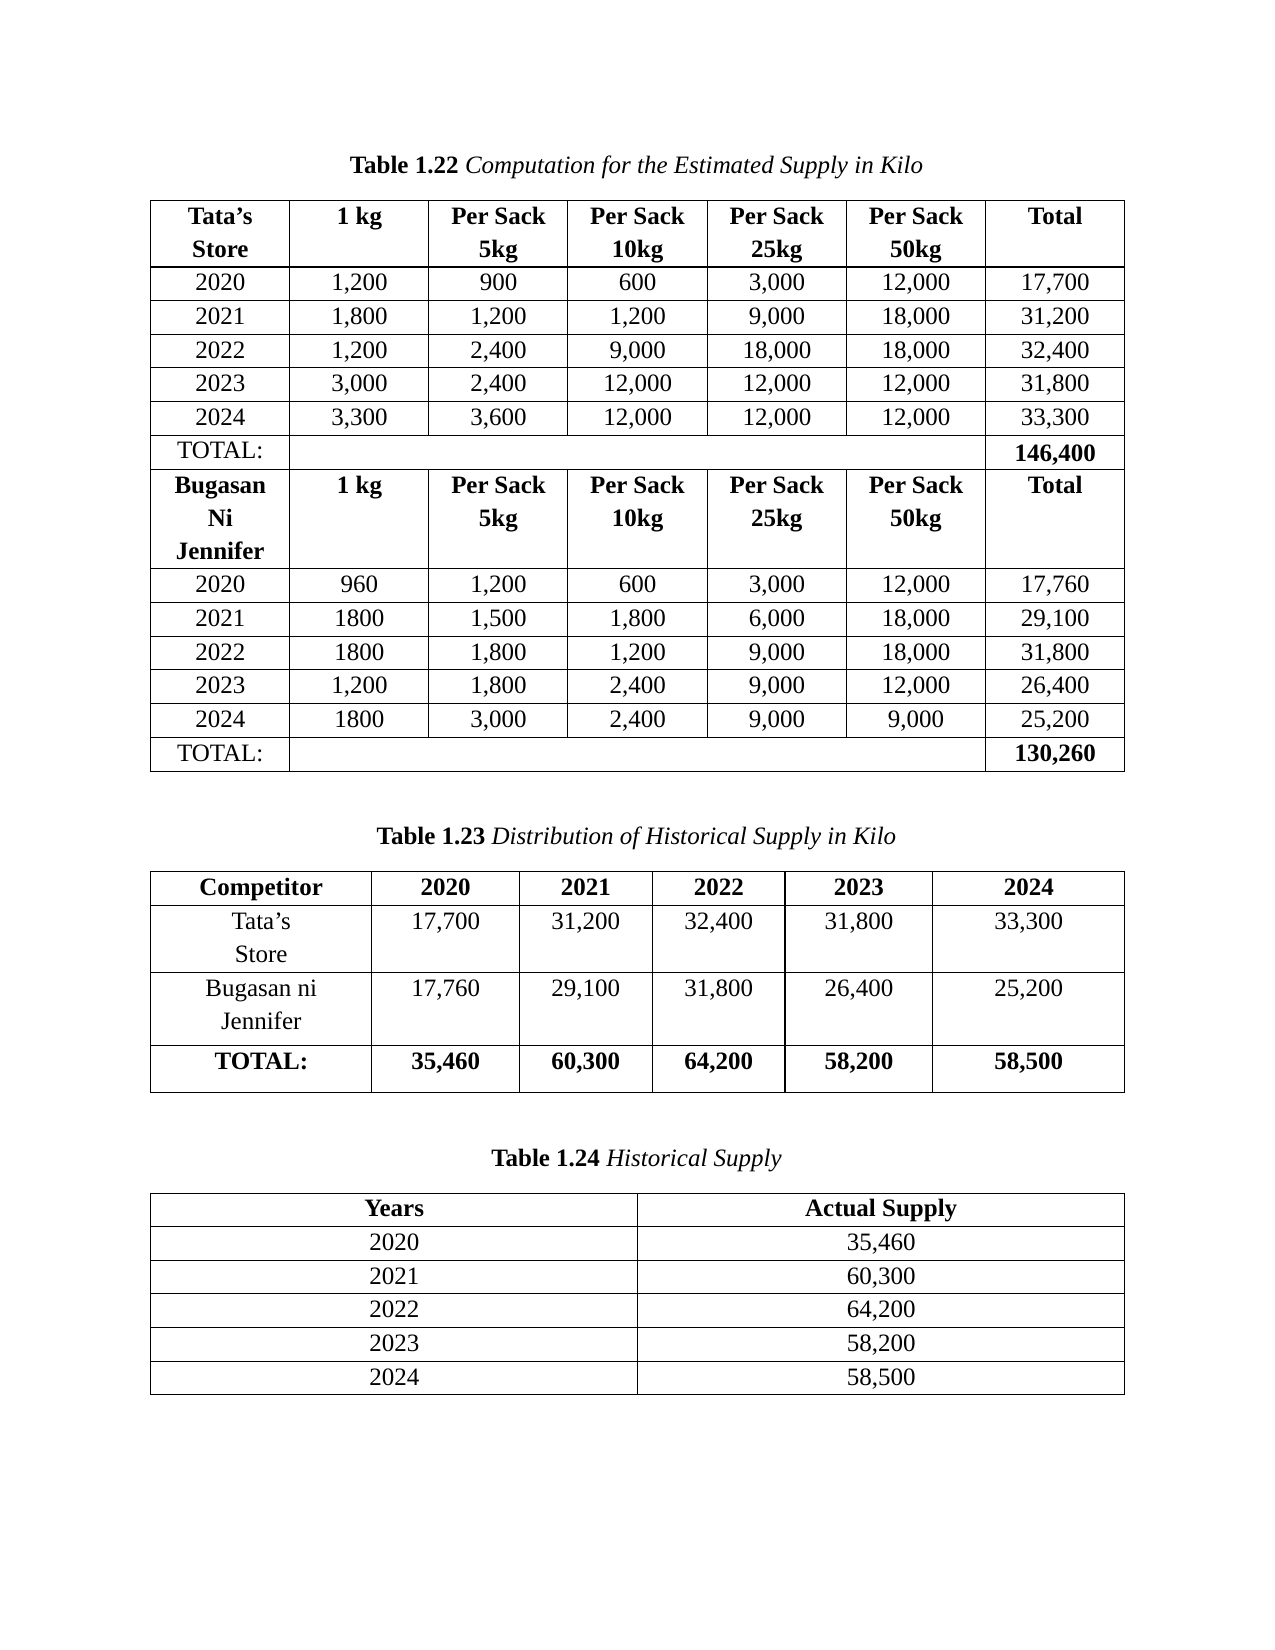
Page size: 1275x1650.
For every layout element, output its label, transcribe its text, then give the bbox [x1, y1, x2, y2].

table_cell 2021 [151, 301, 289, 334]
table_cell 900 [429, 268, 567, 300]
table_cell 2021 [151, 1261, 637, 1293]
table_cell 6,000 [708, 603, 846, 636]
text Table 1.24 Historical Supply [150, 1143, 1125, 1171]
table_cell 2,400 [568, 704, 707, 737]
table_cell 2020 [151, 268, 289, 300]
table_cell 26,400 [986, 670, 1124, 703]
table_header 2024 [933, 872, 1124, 905]
table_cell Tata’s Store [151, 906, 371, 972]
table_header Tata’s Store [151, 201, 289, 266]
table_cell 17,700 [986, 268, 1124, 300]
table_cell 29,100 [520, 973, 652, 1045]
table_cell 12,000 [847, 670, 985, 703]
table_cell TOTAL: [151, 436, 289, 469]
table_cell Per Sack 25kg [708, 470, 846, 568]
table_header Per Sack 50kg [847, 201, 985, 266]
table_cell 9,000 [708, 301, 846, 334]
table_cell 1800 [290, 704, 428, 737]
table_cell 2023 [151, 368, 289, 401]
table_cell 17,760 [986, 569, 1124, 602]
table_cell 64,200 [653, 1046, 784, 1092]
table_cell 2,400 [568, 670, 707, 703]
table_cell 58,500 [933, 1046, 1124, 1092]
table_cell 1,200 [429, 301, 567, 334]
table_cell 60,300 [520, 1046, 652, 1092]
table_header Per Sack 5kg [429, 201, 567, 266]
table_cell 17,700 [372, 906, 519, 972]
table_cell 1,200 [290, 335, 428, 367]
table_cell 2022 [151, 1294, 637, 1327]
table_cell 32,400 [653, 906, 784, 972]
table_cell [290, 436, 985, 469]
table_cell 1,200 [290, 670, 428, 703]
table_cell 2021 [151, 603, 289, 636]
table_cell 31,200 [520, 906, 652, 972]
table_cell 1,800 [290, 301, 428, 334]
table_cell 18,000 [847, 637, 985, 669]
table_cell 2023 [151, 670, 289, 703]
table_cell 3,000 [708, 569, 846, 602]
table_header 2021 [520, 872, 652, 905]
table_cell 3,000 [708, 268, 846, 300]
table_cell 31,800 [986, 637, 1124, 669]
table_cell 18,000 [847, 603, 985, 636]
table_cell 1,200 [429, 569, 567, 602]
table_cell 2023 [151, 1328, 637, 1361]
table_header Per Sack 25kg [708, 201, 846, 266]
table_cell 60,300 [638, 1261, 1124, 1293]
table_cell 31,800 [986, 368, 1124, 401]
table_cell 146,400 [986, 436, 1124, 469]
table_cell 9,000 [708, 637, 846, 669]
table_cell 58,200 [786, 1046, 932, 1092]
table_cell 25,200 [933, 973, 1124, 1045]
table_header Per Sack 10kg [568, 201, 707, 266]
table_header 2022 [653, 872, 784, 905]
table_cell 12,000 [708, 402, 846, 434]
table_cell 2020 [151, 1227, 637, 1260]
table_cell 960 [290, 569, 428, 602]
table_cell 9,000 [708, 670, 846, 703]
table_cell 35,460 [638, 1227, 1124, 1260]
table_cell 2024 [151, 1362, 637, 1394]
table_cell 9,000 [708, 704, 846, 737]
table_cell 2020 [151, 569, 289, 602]
table_cell 3,300 [290, 402, 428, 434]
table_header 2020 [372, 872, 519, 905]
table_cell TOTAL: [151, 1046, 371, 1092]
table_cell 12,000 [847, 569, 985, 602]
table_cell 1 kg [290, 470, 428, 568]
table_cell 31,800 [786, 906, 932, 972]
table_cell Per Sack 10kg [568, 470, 707, 568]
table_cell 3,600 [429, 402, 567, 434]
table_cell 600 [568, 268, 707, 300]
table_cell 3,000 [429, 704, 567, 737]
table_cell 2022 [151, 637, 289, 669]
table_cell 31,200 [986, 301, 1124, 334]
table_cell 2022 [151, 335, 289, 367]
table_cell 2024 [151, 402, 289, 434]
table_cell 1800 [290, 603, 428, 636]
table_cell 1,800 [429, 637, 567, 669]
table_cell 1800 [290, 637, 428, 669]
table_header Total [986, 201, 1124, 266]
table_cell 18,000 [847, 335, 985, 367]
text Table 1.23 Distribution of Historical Supply in Kilo [150, 821, 1125, 850]
table_cell 12,000 [568, 402, 707, 434]
table_header Competitor [151, 872, 371, 905]
table_cell 1,200 [290, 268, 428, 300]
table_header Years [151, 1194, 637, 1226]
table_cell Bugasan Ni Jennifer [151, 470, 289, 568]
table_cell 12,000 [847, 368, 985, 401]
table_cell Per Sack 50kg [847, 470, 985, 568]
table_cell 2,400 [429, 368, 567, 401]
table_cell 1,200 [568, 637, 707, 669]
table_cell 35,460 [372, 1046, 519, 1092]
table_cell 1,800 [429, 670, 567, 703]
table_cell TOTAL: [151, 738, 289, 771]
table_header 2023 [786, 872, 932, 905]
table_cell 25,200 [986, 704, 1124, 737]
table_cell 18,000 [847, 301, 985, 334]
table_cell 1,500 [429, 603, 567, 636]
table_cell 9,000 [847, 704, 985, 737]
table_cell 600 [568, 569, 707, 602]
table_cell [290, 738, 985, 771]
table_cell 130,260 [986, 738, 1124, 771]
table_cell 2,400 [429, 335, 567, 367]
table_cell 64,200 [638, 1294, 1124, 1327]
table_cell 1,200 [568, 301, 707, 334]
table_cell Bugasan ni Jennifer [151, 973, 371, 1045]
table_cell 3,000 [290, 368, 428, 401]
table_cell 9,000 [568, 335, 707, 367]
table_cell Total [986, 470, 1124, 568]
table_header Actual Supply [638, 1194, 1124, 1226]
table_cell Per Sack 5kg [429, 470, 567, 568]
table_cell 12,000 [708, 368, 846, 401]
table_cell 58,200 [638, 1328, 1124, 1361]
table_cell 33,300 [933, 906, 1124, 972]
table_cell 29,100 [986, 603, 1124, 636]
table_cell 1,800 [568, 603, 707, 636]
table_cell 12,000 [568, 368, 707, 401]
table_cell 12,000 [847, 268, 985, 300]
table_cell 32,400 [986, 335, 1124, 367]
text Table 1.22 Computation for the Estimated Supply in Kilo [150, 150, 1125, 179]
table_cell 26,400 [786, 973, 932, 1045]
table_cell 33,300 [986, 402, 1124, 434]
table_cell 31,800 [653, 973, 784, 1045]
table_cell 2024 [151, 704, 289, 737]
table_header 1 kg [290, 201, 428, 266]
table_cell 17,760 [372, 973, 519, 1045]
table_cell 12,000 [847, 402, 985, 434]
table_cell 18,000 [708, 335, 846, 367]
table_cell 58,500 [638, 1362, 1124, 1394]
